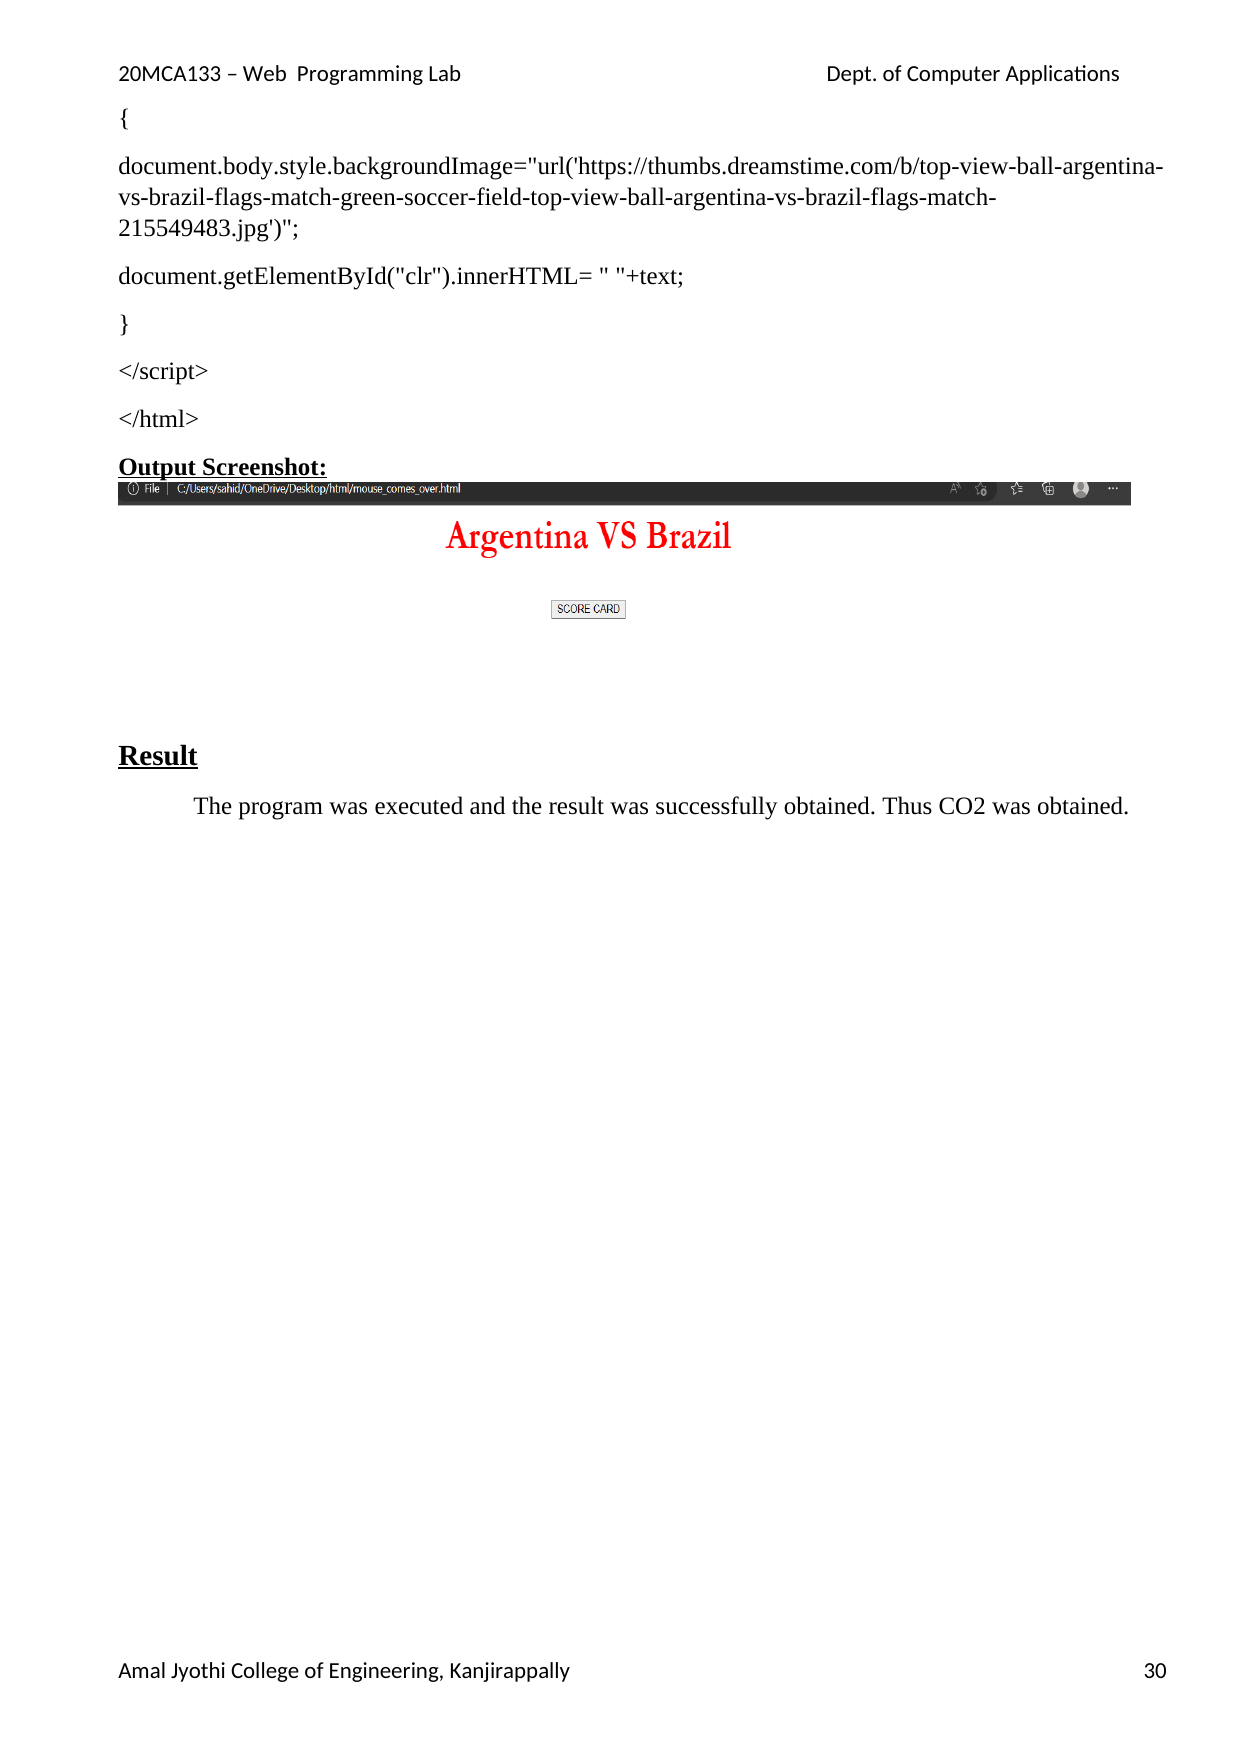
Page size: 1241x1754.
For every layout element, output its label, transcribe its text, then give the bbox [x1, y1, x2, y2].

text The program was executed and the result was successfully obtained. Thus CO2 was obtained. [118, 791, 1167, 819]
text </script> [118, 356, 1167, 385]
text } [118, 309, 1167, 337]
picture [118, 482, 1131, 719]
text { [118, 103, 1167, 132]
text </html> [118, 404, 1167, 433]
text document.body.style.backgroundImage="url('https://thumbs.dreamstime.com/b/top-view-ball-argentina-vs-brazil-flags-match-green-soccer-field-top-view-ball-argentina-vs-brazil-flags-match-215549483.jpg')"; [118, 151, 1167, 242]
text Result [118, 738, 1167, 771]
text document.getElementById("clr").innerHTML= " "+text; [118, 261, 1167, 290]
